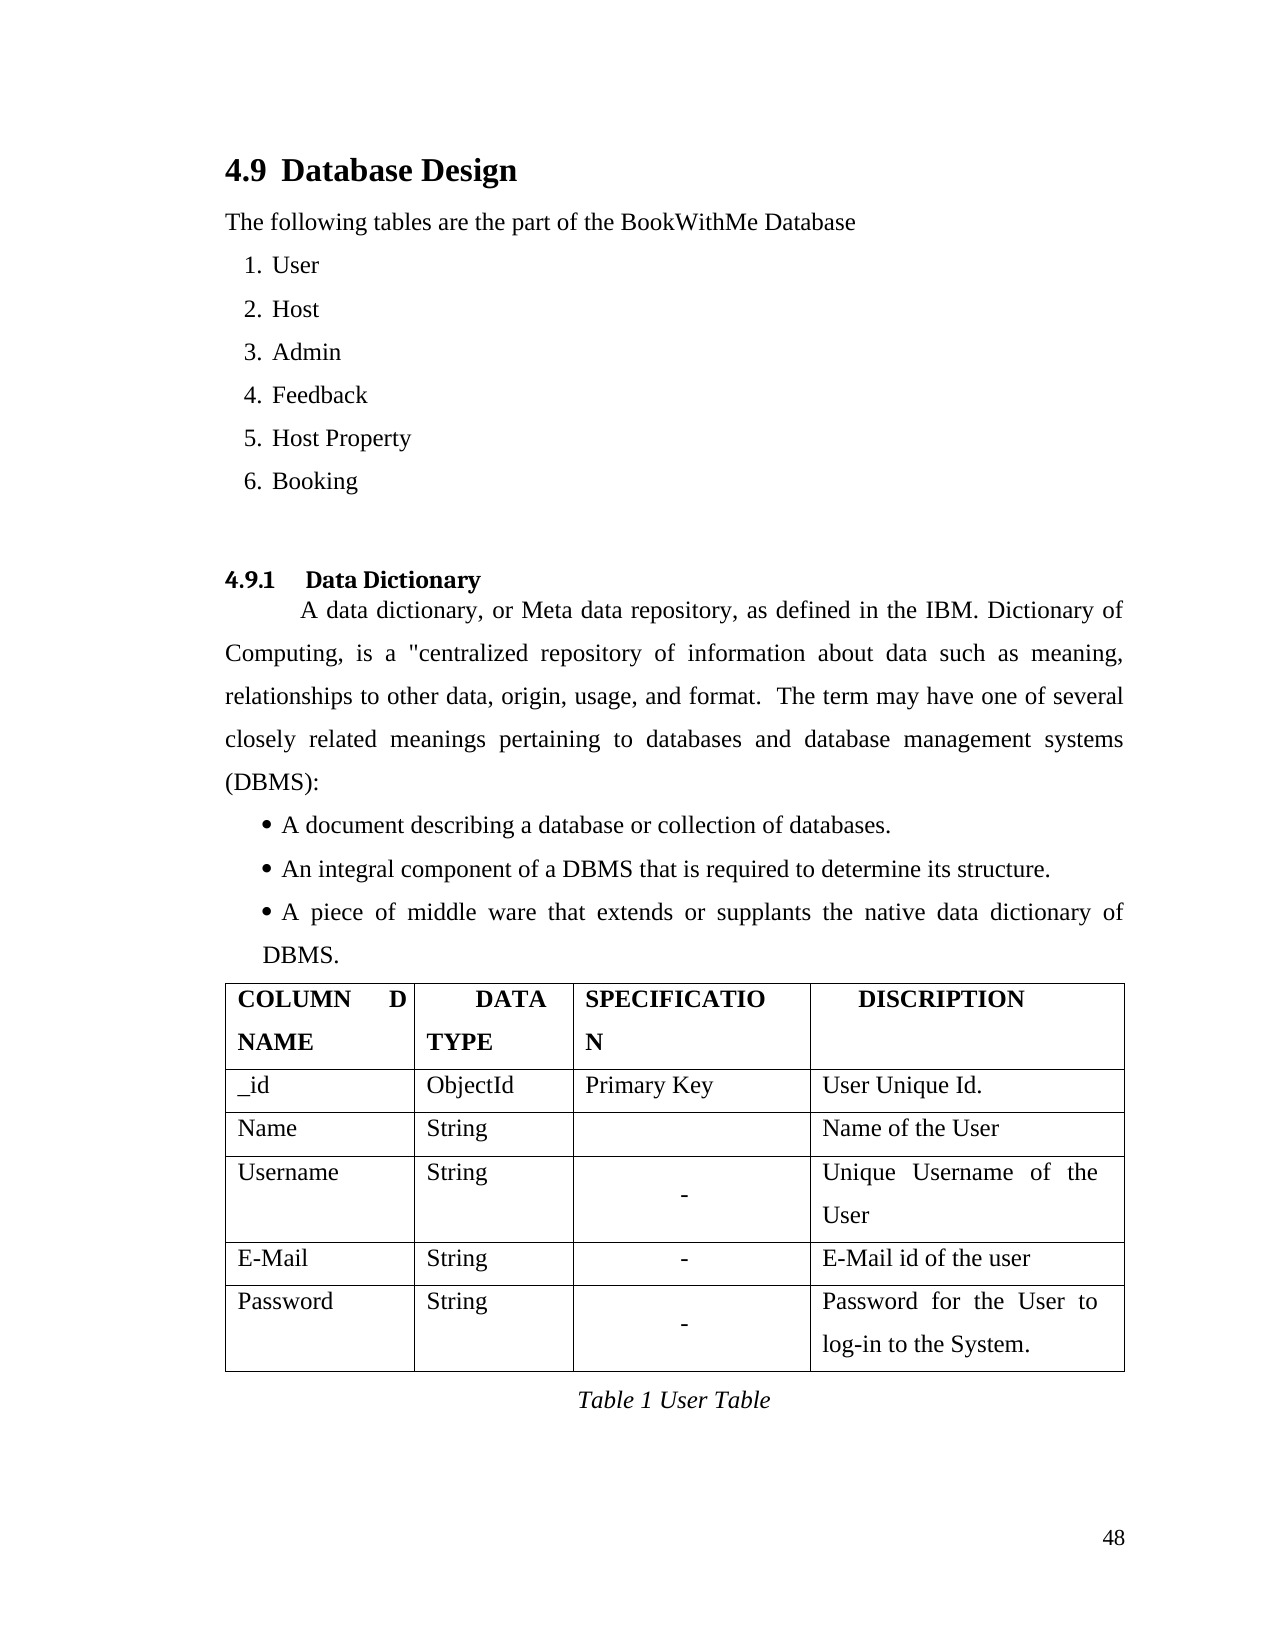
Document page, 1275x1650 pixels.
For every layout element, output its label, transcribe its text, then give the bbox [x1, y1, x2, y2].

list Host [244, 294, 1125, 322]
text The following tables are the part of the BookWithMe Database [225, 207, 1125, 236]
table_cell User Unique Id. [811, 1070, 1124, 1112]
table_cell Primary Key [574, 1070, 810, 1112]
list Booking [244, 466, 1125, 495]
table_header DISCRIPTION [811, 984, 1124, 1069]
list User [244, 251, 1125, 279]
table_cell E-Mail id of the user [811, 1243, 1124, 1285]
table_cell - [574, 1157, 810, 1242]
subtitle Data Dictionary [225, 566, 1125, 595]
table_cell ObjectId [415, 1070, 573, 1112]
list Feedback [244, 380, 1125, 409]
table_cell Name of the User [811, 1113, 1124, 1156]
table_cell E-Mail [226, 1243, 414, 1285]
table_cell Unique Username of the User [811, 1157, 1124, 1242]
list Host Property [244, 423, 1125, 452]
text A data dictionary, or Meta data repository, as defined in the IBM. Dictionary of Computing, is a "centralized repository of information about data such as meaning, relationships to other data, origin, usage, and format. The term may have one of several closely related meanings pertaining to databases and database management systems (DBMS): [225, 595, 1125, 796]
table_cell Name [226, 1113, 414, 1156]
table_header D DATA TYPE [415, 984, 573, 1069]
table_cell - [574, 1243, 810, 1285]
list Admin [244, 337, 1125, 366]
table_header SPECIFICATION [574, 984, 810, 1069]
list A piece of middle ware that extends or supplants the native data dictionary of DBMS. [262, 897, 1125, 969]
list A document describing a database or collection of databases. [262, 811, 1125, 839]
table_header COLUMN NAME [226, 984, 414, 1069]
list An integral component of a DBMS that is required to determine its structure. [262, 854, 1125, 882]
table_cell String [415, 1113, 573, 1156]
table_cell [574, 1113, 810, 1156]
table_cell String [415, 1157, 573, 1242]
table_cell _id [226, 1070, 414, 1112]
table_cell Password [226, 1286, 414, 1371]
table_cell Username [226, 1157, 414, 1242]
table_cell - [574, 1286, 810, 1371]
text Table 1 User Table [225, 1385, 1125, 1413]
table_cell String [415, 1286, 573, 1371]
subtitle Database Design [225, 150, 1005, 188]
table_cell String [415, 1243, 573, 1285]
table_cell Password for the User to log-in to the System. [811, 1286, 1124, 1371]
